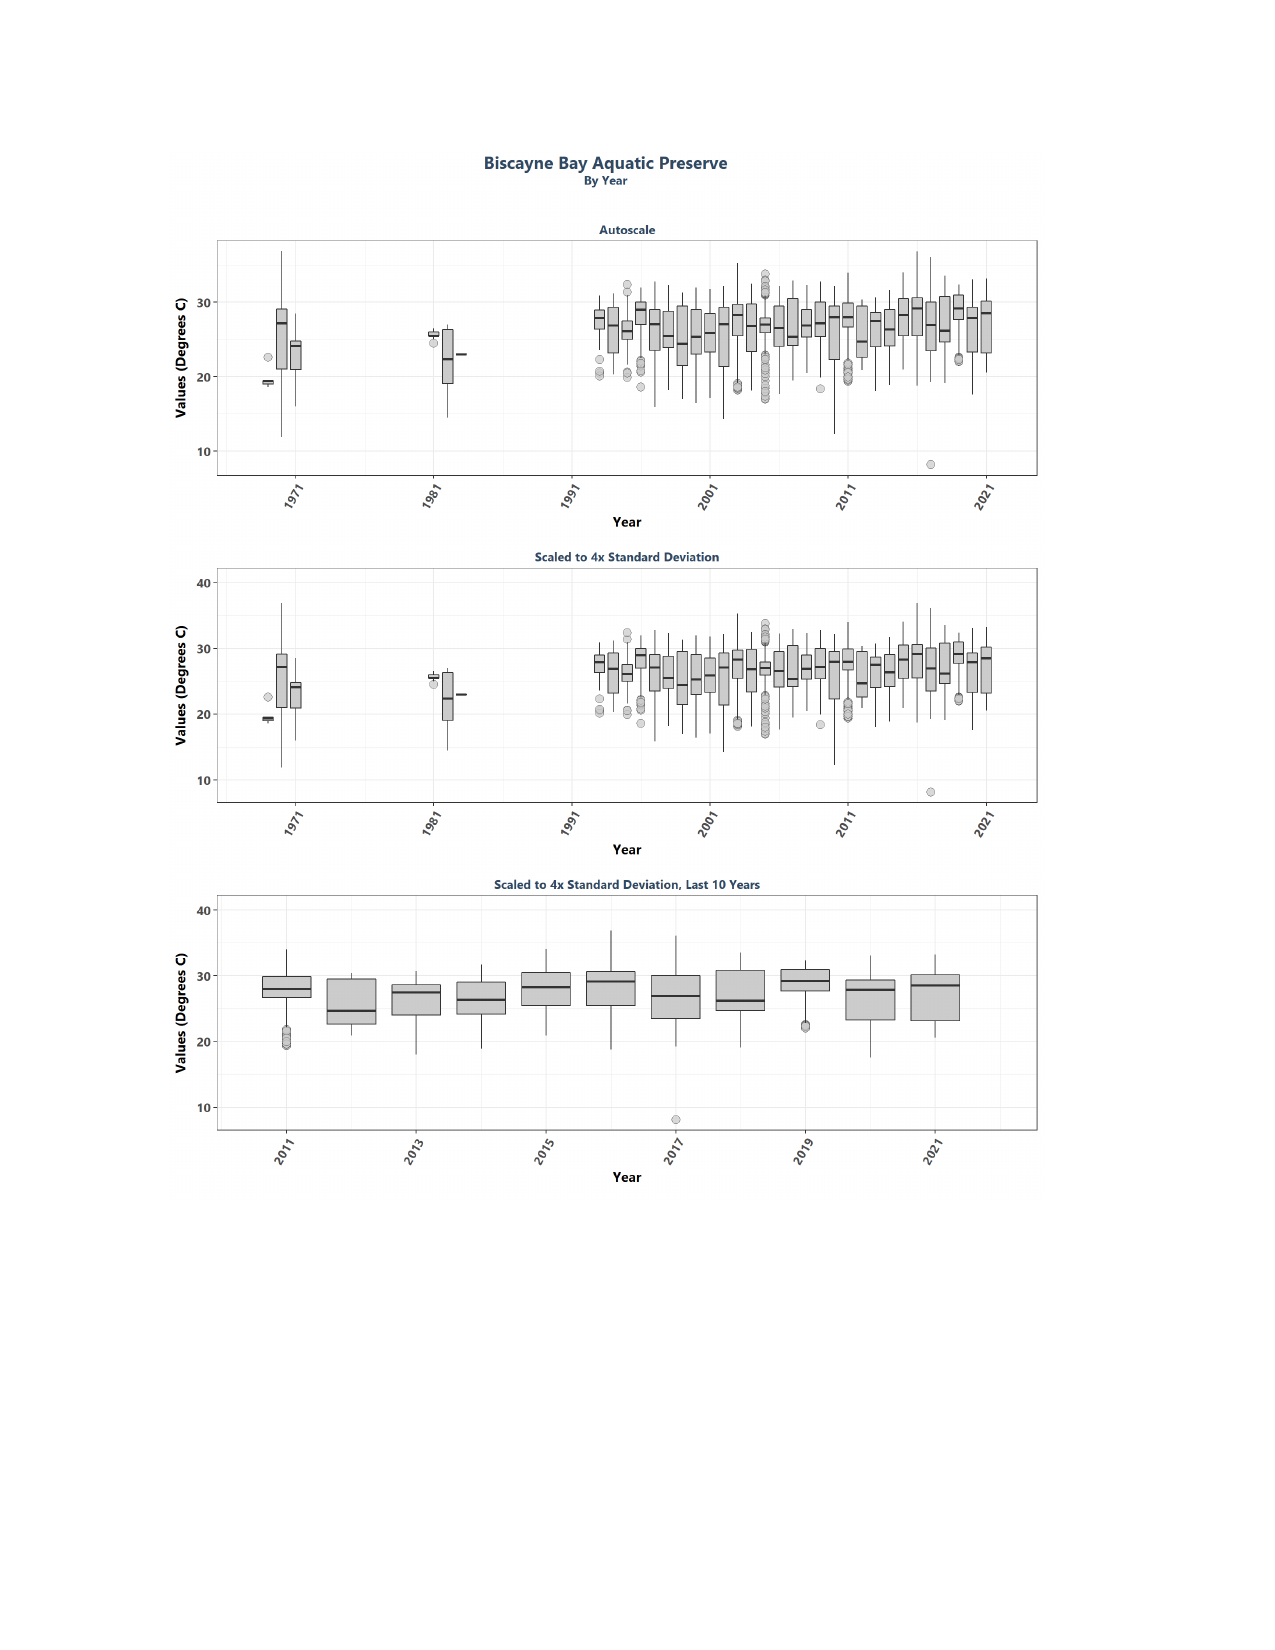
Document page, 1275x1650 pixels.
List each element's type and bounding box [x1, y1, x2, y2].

picture [168, 150, 1044, 1200]
